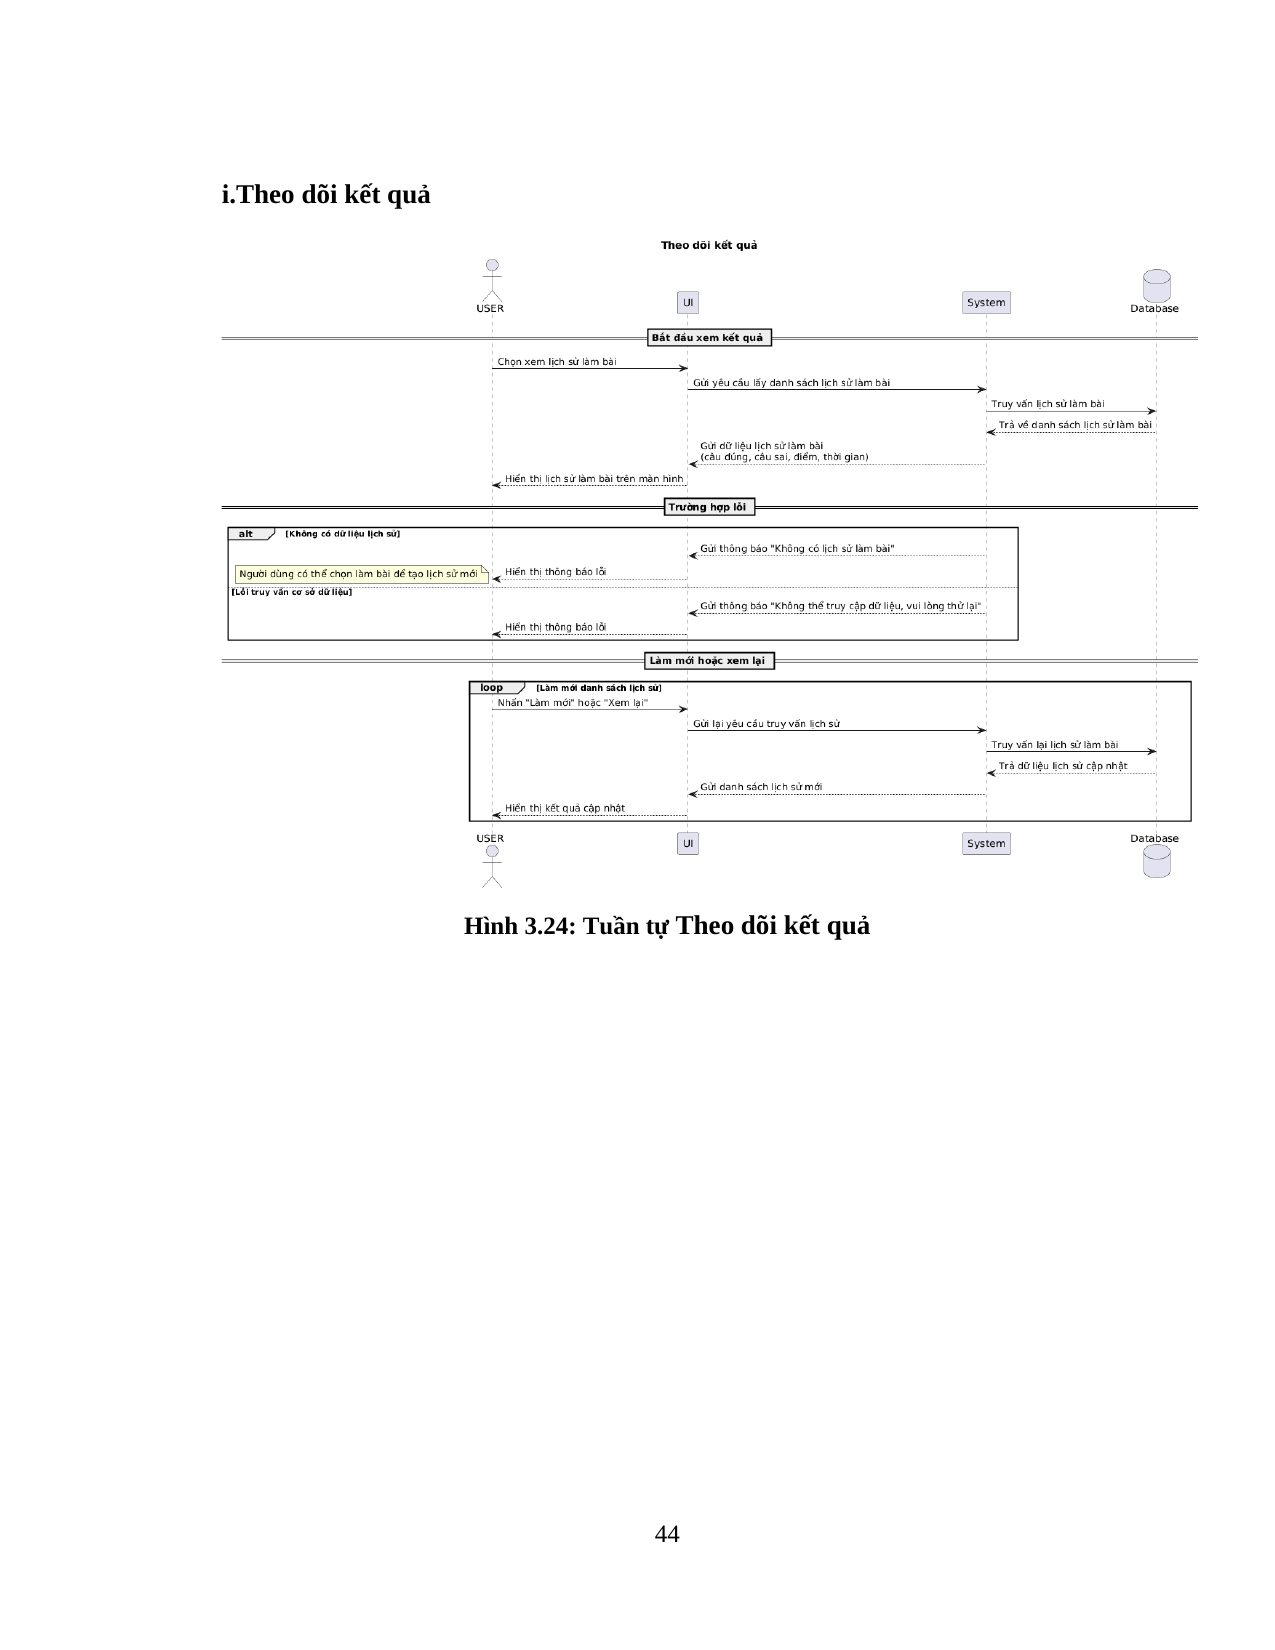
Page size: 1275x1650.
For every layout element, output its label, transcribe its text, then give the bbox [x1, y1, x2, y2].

picture [221, 228, 1202, 891]
text Hình 3.24: Tuần tự Theo dõi kết quả [177, 909, 1157, 941]
text i.Theo dõi kết quả [177, 178, 1157, 209]
